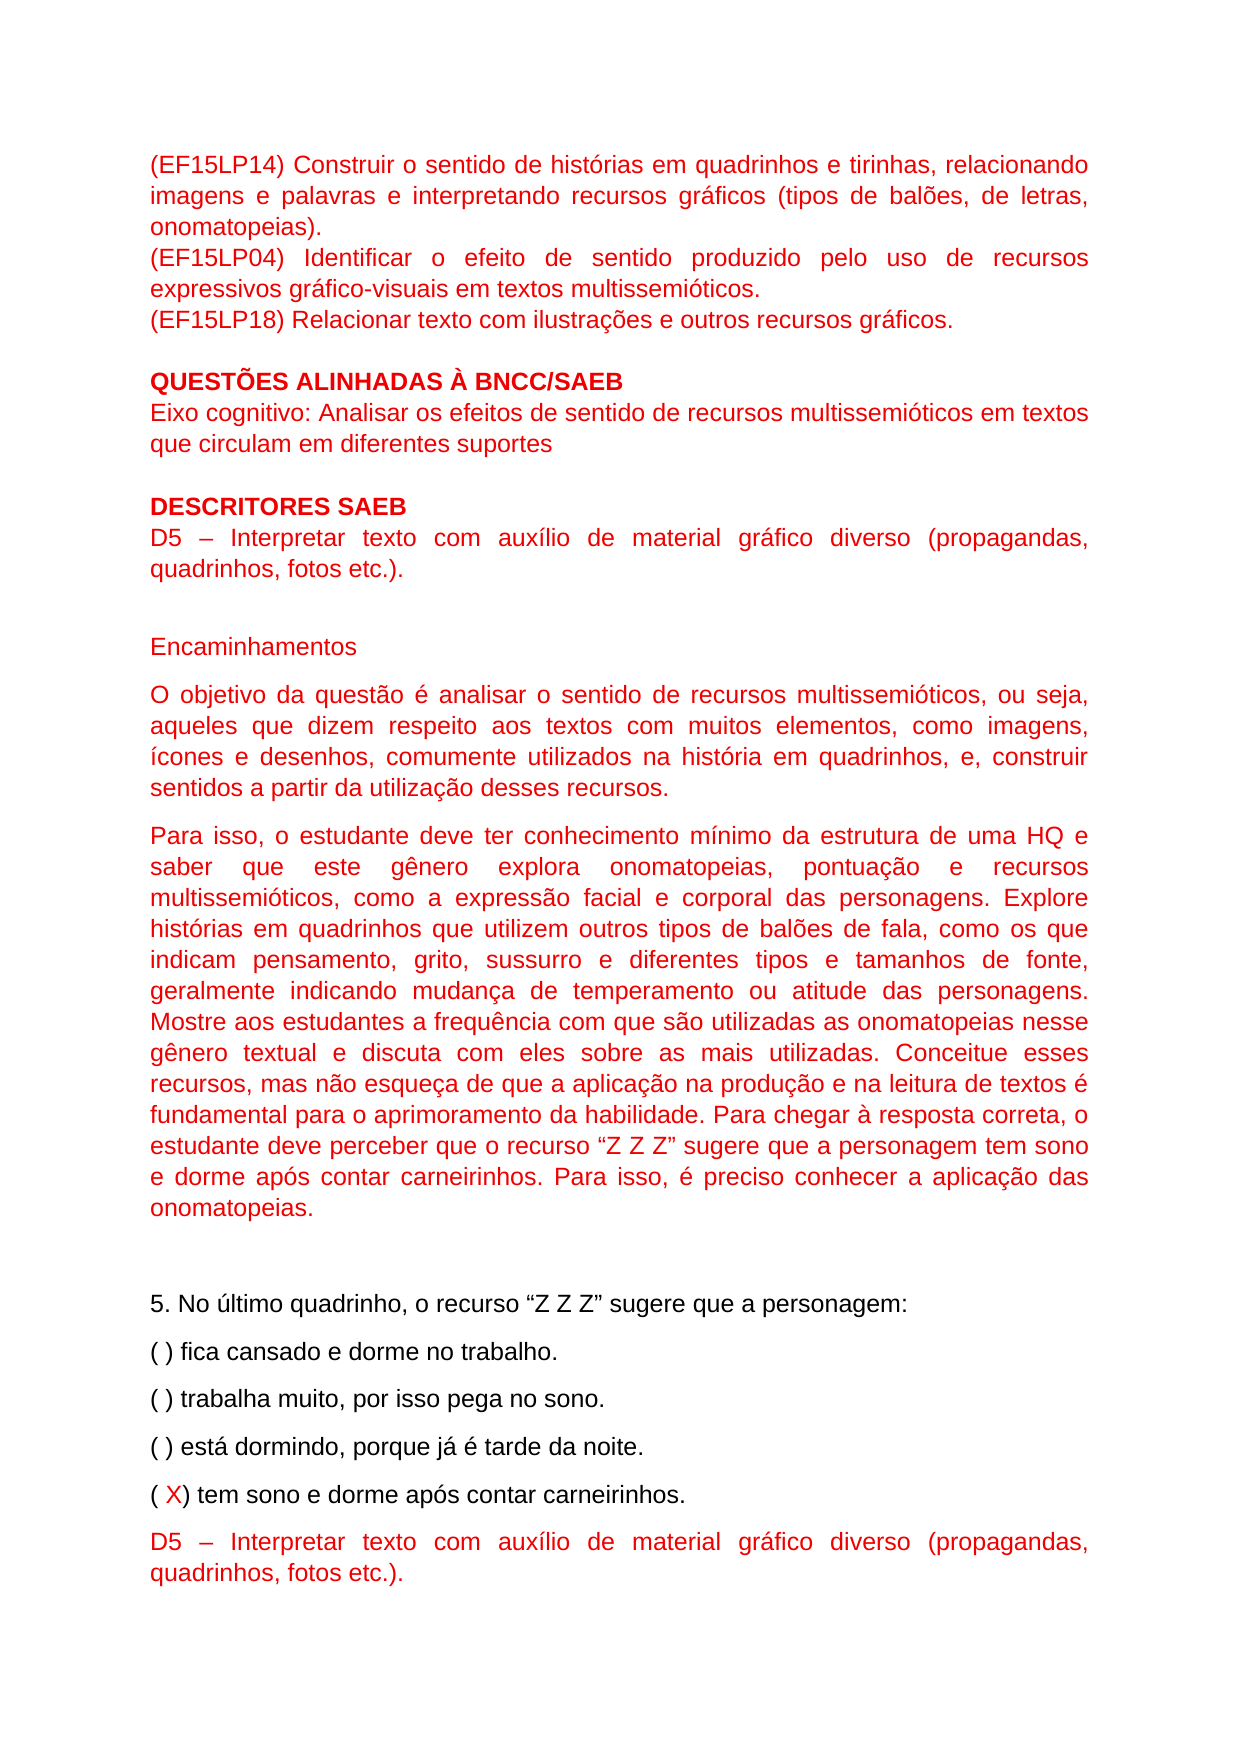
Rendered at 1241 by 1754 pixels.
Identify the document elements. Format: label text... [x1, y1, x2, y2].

text (EF15LP18) Relacionar texto com ilustrações e outros recursos gráficos. [150, 305, 1090, 334]
text ( ) trabalha muito, por isso pega no sono. [150, 1384, 1090, 1413]
text D5 – Interpretar texto com auxílio de material gráfico diverso (propagandas, quadrinhos, fotos etc.). [150, 522, 1090, 582]
text (EF15LP04) Identificar o efeito de sentido produzido pelo uso de recursos expressivos gráfico-visuais em textos multissemióticos. [150, 243, 1090, 303]
text D5 – Interpretar texto com auxílio de material gráfico diverso (propagandas, quadrinhos, fotos etc.). [150, 1527, 1090, 1587]
text Encaminhamentos [150, 632, 1090, 661]
text 5. No último quadrinho, o recurso “Z Z Z” sugere que a personagem: [150, 1289, 1090, 1317]
text Para isso, o estudante deve ter conhecimento mínimo da estrutura de uma HQ e saber que este gênero explora onomatopeias, pontuação e recursos multissemióticos, como a expressão facial e corporal das personagens. Explore histórias em quadrinhos que utilizem outros tipos de balões de fala, como os que indicam pensamento, grito, sussurro e diferentes tipos e tamanhos de fonte, geralmente indicando mudança de temperamento ou atitude das personagens. Mostre aos estudantes a frequência com que são utilizadas as onomatopeias nesse gênero textual e discuta com eles sobre as mais utilizadas. Conceitue esses recursos, mas não esqueça de que a aplicação na produção e na leitura de textos é fundamental para o aprimoramento da habilidade. Para chegar à resposta correta, o estudante deve perceber que o recurso “Z Z Z” sugere que a personagem tem sono e dorme após contar carneirinhos. Para isso, é preciso conhecer a aplicação das onomatopeias. [150, 821, 1090, 1222]
text DESCRITORES SAEB [150, 491, 1090, 520]
text (EF15LP14) Construir o sentido de histórias em quadrinhos e tirinhas, relacionando imagens e palavras e interpretando recursos gráficos (tipos de balões, de letras, onomatopeias). [150, 150, 1090, 241]
text Eixo cognitivo: Analisar os efeitos de sentido de recursos multissemióticos em textos que circulam em diferentes suportes [150, 398, 1090, 458]
text ( X) tem sono e dorme após contar carneirinhos. [150, 1479, 1090, 1508]
text ( ) está dormindo, porque já é tarde da noite. [150, 1432, 1090, 1461]
text ( ) fica cansado e dorme no trabalho. [150, 1336, 1090, 1365]
text QUESTÕES ALINHADAS À BNCC/SAEB [150, 367, 1090, 396]
text O objetivo da questão é analisar o sentido de recursos multissemióticos, ou seja, aqueles que dizem respeito aos textos com muitos elementos, como imagens, ícones e desenhos, comumente utilizados na história em quadrinhos, e, construir sentidos a partir da utilização desses recursos. [150, 680, 1090, 802]
